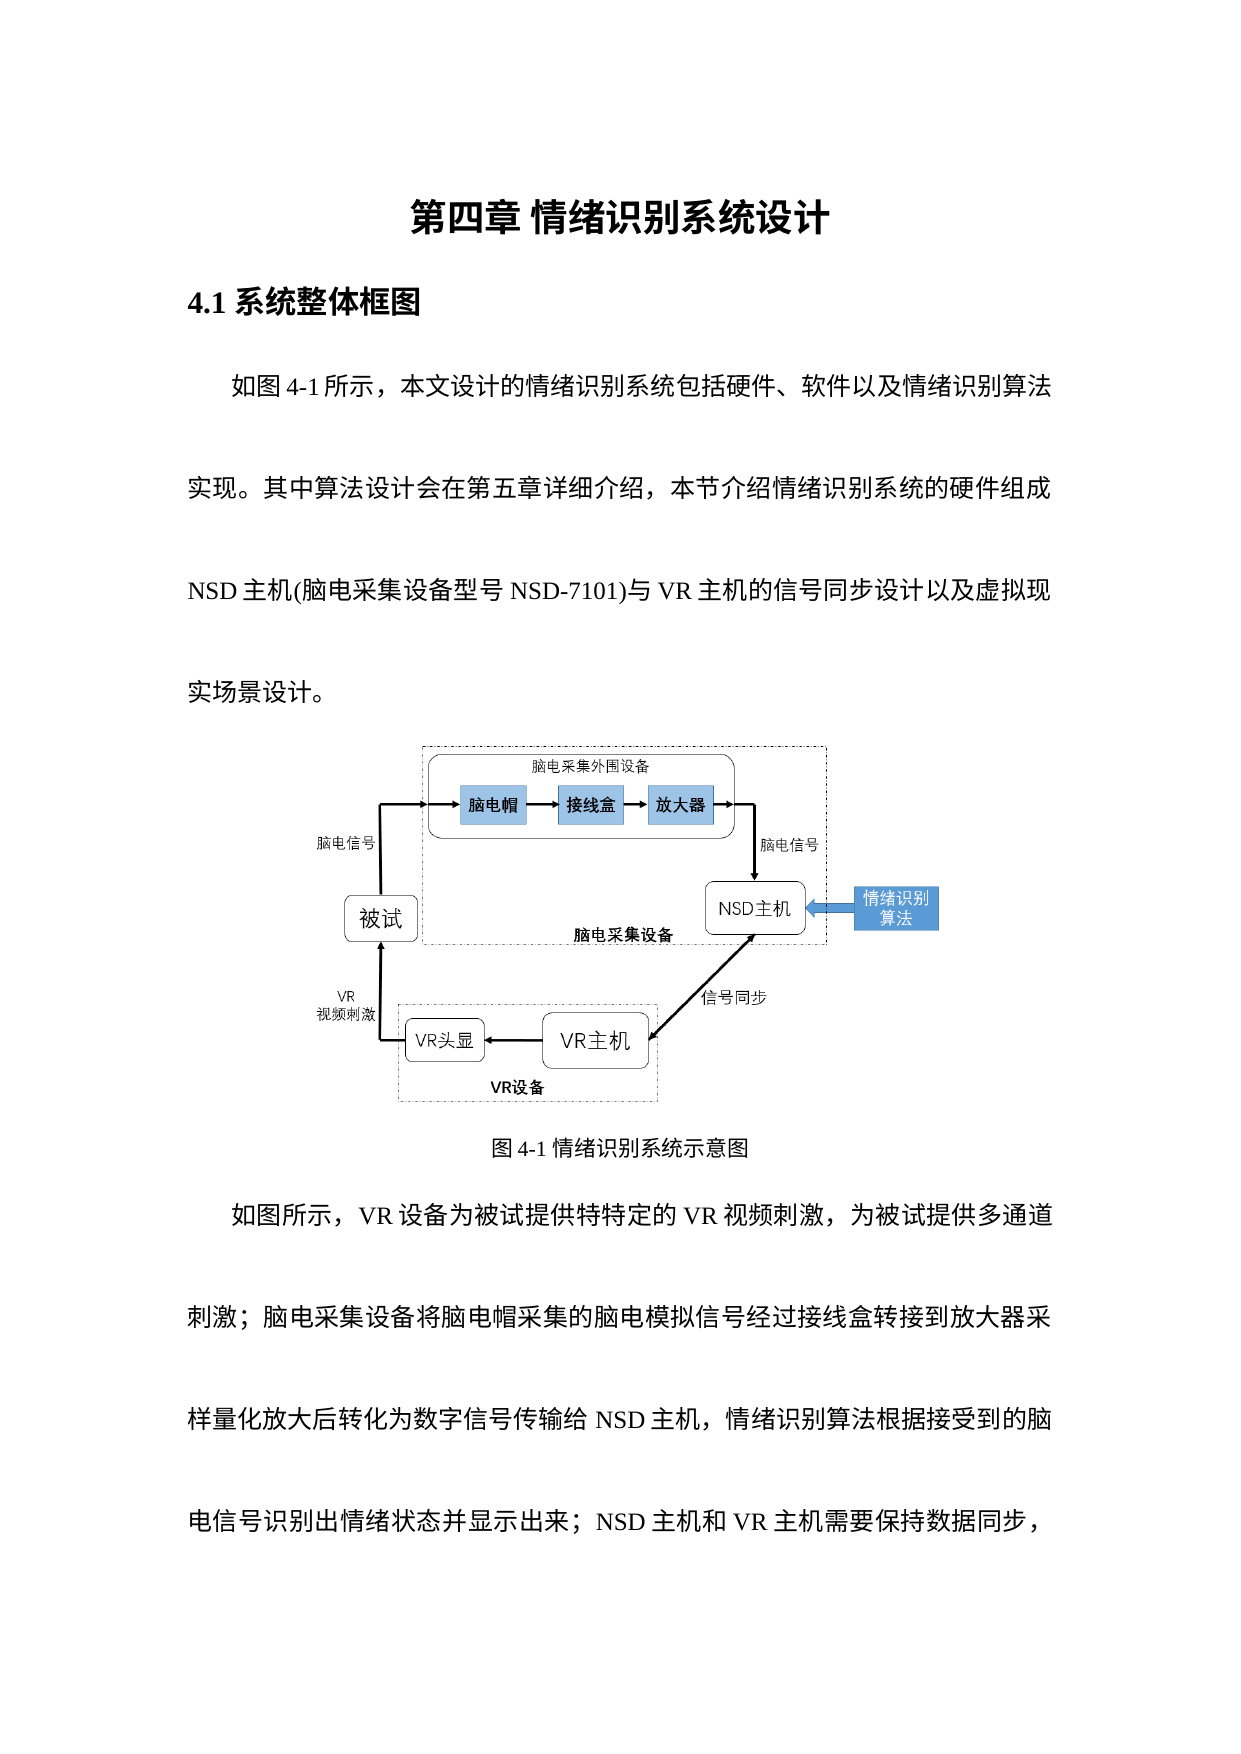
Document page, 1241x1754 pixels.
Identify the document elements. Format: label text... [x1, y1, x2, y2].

text 图4-1 情绪识别系统示意图 [187, 1130, 1053, 1164]
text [187, 1180, 1053, 1553]
subtitle 第四章 情绪识别系统设计 [187, 181, 1053, 249]
picture [295, 742, 945, 1109]
text 如图4-1所示，本文设计的情绪识别系统包括硬件、软件以及情绪识别算法实现。其中算法设计会在第五章详细介绍，本节介绍情绪识别系统的硬件组成，NSD主机(脑电采集设备型号NSD-7101)与VR主机的信号同步设计以及虚拟现实场景设计。 [187, 351, 1053, 724]
subtitle 4.1 系统整体框图 [187, 266, 1053, 334]
